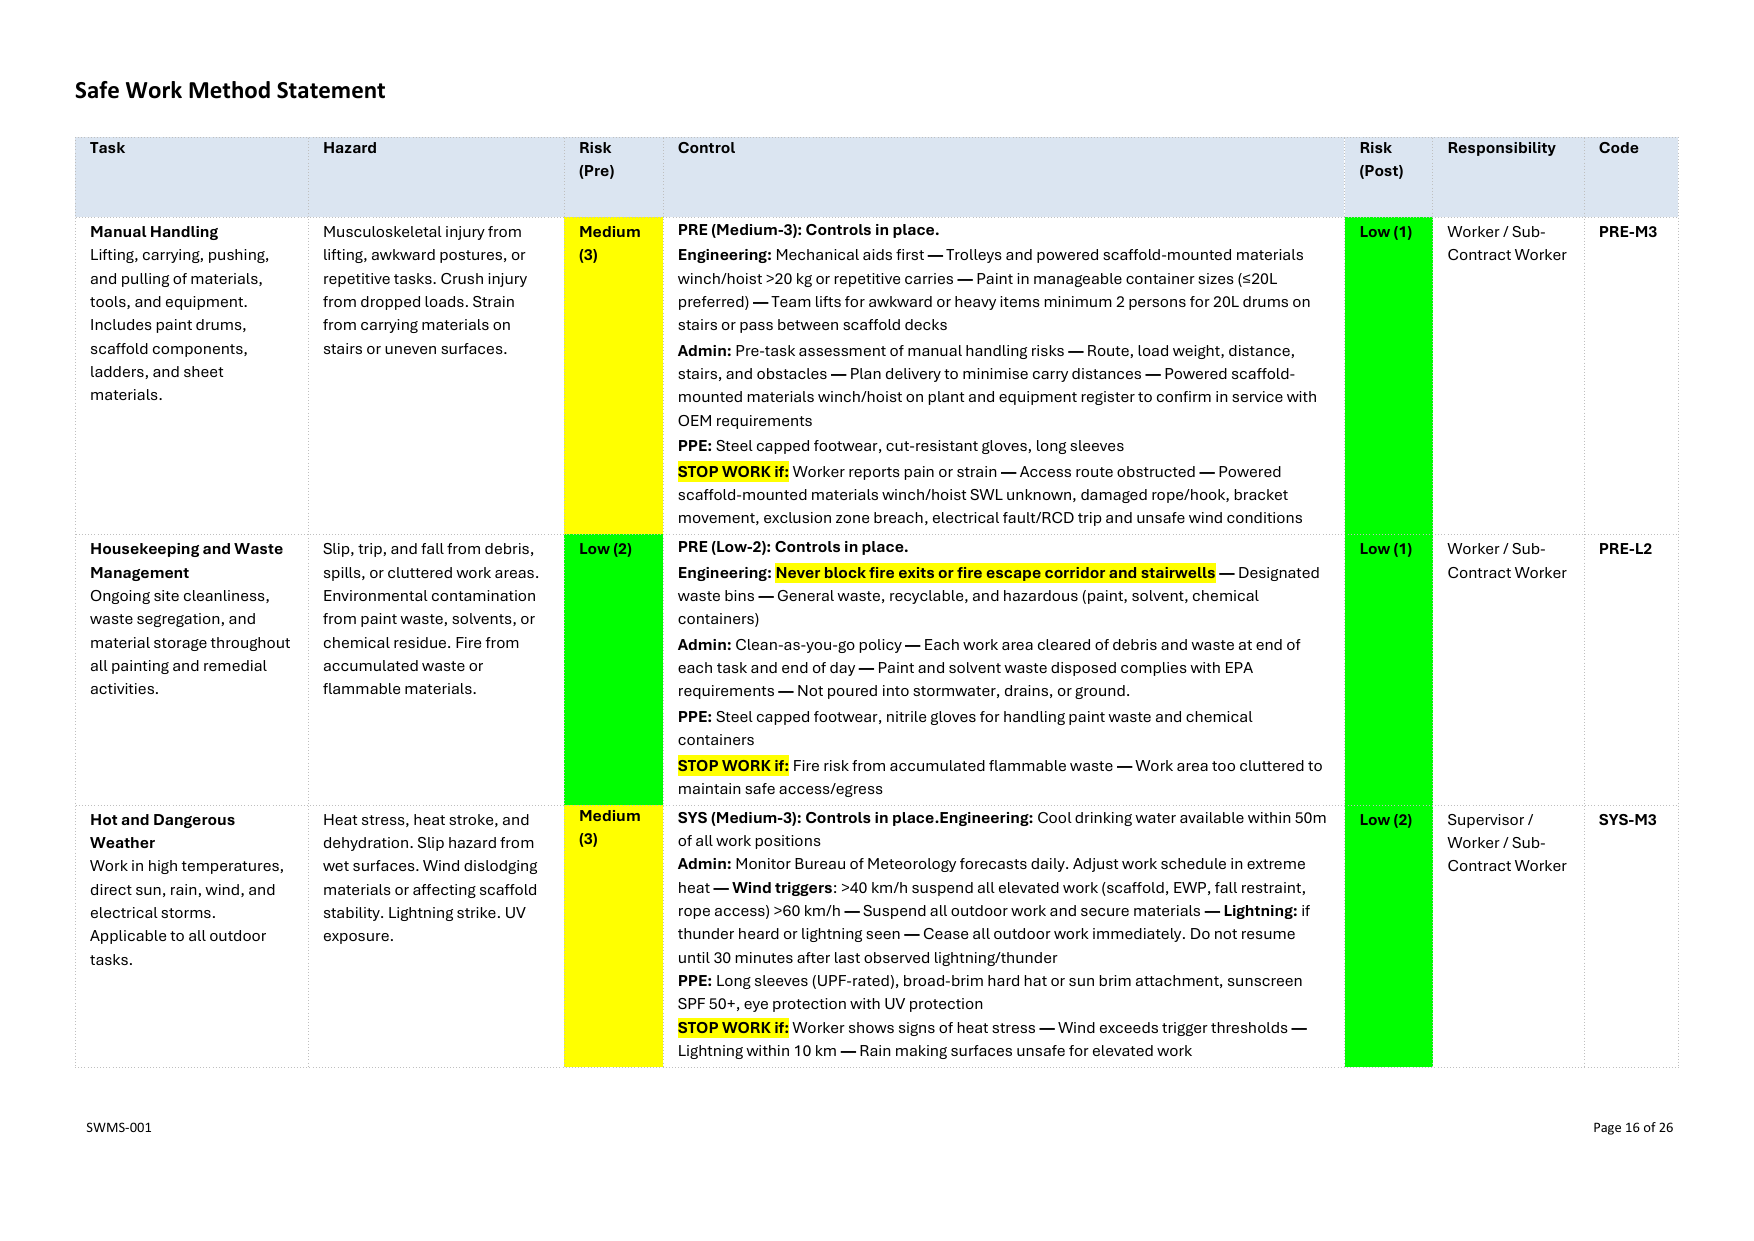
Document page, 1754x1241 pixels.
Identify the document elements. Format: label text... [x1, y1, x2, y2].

table_header Control [663, 137, 1344, 217]
table_cell SYS-M3 [1584, 805, 1678, 1067]
table_cell Low (1) [1345, 217, 1433, 534]
table_cell Medium (3) [564, 805, 663, 1067]
table_cell Housekeeping and Waste Management Ongoing site cleanliness, waste segregation, and material storage throughout all painting and remedial activities. [75, 534, 308, 805]
table_header Risk (Pre) [564, 137, 663, 217]
table_header Responsibility [1433, 137, 1584, 217]
table_cell PRE-M3 [1584, 217, 1678, 534]
table_cell Manual Handling Lifting, carrying, pushing, and pulling of materials, tools, and equipment. Includes paint drums, scaffold components, ladders, and sheet materials. [75, 217, 308, 534]
table_cell SYS (Medium-3): Controls in place.Engineering: Cool drinking water available within 50m of all work positions Admin: Monitor Bureau of Meteorology forecasts daily. Adjust work schedule in extreme heat — Wind triggers: >40 km/h suspend all elevated work (scaffold, EWP, fall restraint, rope access) >60 km/h — Suspend all outdoor work and secure materials — Lightning: if thunder heard or lightning seen — Cease all outdoor work immediately. Do not resume until 30 minutes after last observed lightning/thunder PPE: Long sleeves (UPF-rated), broad-brim hard hat or sun brim attachment, sunscreen SPF 50+, eye protection with UV protection STOP WORK if: Worker shows signs of heat stress — Wind exceeds trigger thresholds — Lightning within 10 km — Rain making surfaces unsafe for elevated work [663, 805, 1344, 1067]
table_cell Heat stress, heat stroke, and dehydration. Slip hazard from wet surfaces. Wind dislodging materials or affecting scaffold stability. Lightning strike. UV exposure. [308, 805, 564, 1067]
table_cell Low (2) [564, 534, 663, 805]
table_cell Musculoskeletal injury from lifting, awkward postures, or repetitive tasks. Crush injury from dropped loads. Strain from carrying materials on stairs or uneven surfaces. [308, 217, 564, 534]
table_cell Worker / Sub-Contract Worker [1433, 534, 1584, 805]
table_cell Supervisor / Worker / Sub-Contract Worker [1433, 805, 1584, 1067]
table_cell Worker / Sub-Contract Worker [1433, 217, 1584, 534]
table_header Code [1584, 137, 1678, 217]
table_header Hazard [308, 137, 564, 217]
table_cell Low (1) [1345, 534, 1433, 805]
table_cell PRE (Medium-3): Controls in place. Engineering: Mechanical aids first — Trolleys and powered scaffold-mounted materials winch/hoist >20 kg or repetitive carries — Paint in manageable container sizes (≤20L preferred) — Team lifts for awkward or heavy items minimum 2 persons for 20L drums on stairs or pass between scaffold decks Admin: Pre-task assessment of manual handling risks — Route, load weight, distance, stairs, and obstacles — Plan delivery to minimise carry distances — Powered scaffold-mounted materials winch/hoist on plant and equipment register to confirm in service with OEM requirements PPE: Steel capped footwear, cut-resistant gloves, long sleeves STOP WORK if: Worker reports pain or strain — Access route obstructed — Powered scaffold-mounted materials winch/hoist SWL unknown, damaged rope/hook, bracket movement, exclusion zone breach, electrical fault/RCD trip and unsafe wind conditions [663, 217, 1344, 534]
table_header Task [75, 137, 308, 217]
table_cell PRE (Low-2): Controls in place. Engineering: Never block fire exits or fire escape corridor and stairwells — Designated waste bins — General waste, recyclable, and hazardous (paint, solvent, chemical containers) Admin: Clean-as-you-go policy — Each work area cleared of debris and waste at end of each task and end of day — Paint and solvent waste disposed complies with EPA requirements — Not poured into stormwater, drains, or ground. PPE: Steel capped footwear, nitrile gloves for handling paint waste and chemical containers STOP WORK if: Fire risk from accumulated flammable waste — Work area too cluttered to maintain safe access/egress [663, 534, 1344, 805]
table_cell Low (2) [1345, 805, 1433, 1067]
table_cell Hot and Dangerous Weather Work in high temperatures, direct sun, rain, wind, and electrical storms. Applicable to all outdoor tasks. [75, 805, 308, 1067]
table_cell Slip, trip, and fall from debris, spills, or cluttered work areas. Environmental contamination from paint waste, solvents, or chemical residue. Fire from accumulated waste or flammable materials. [308, 534, 564, 805]
table_cell PRE-L2 [1584, 534, 1678, 805]
table_cell Medium (3) [564, 217, 663, 534]
table_header Risk (Post) [1345, 137, 1433, 217]
